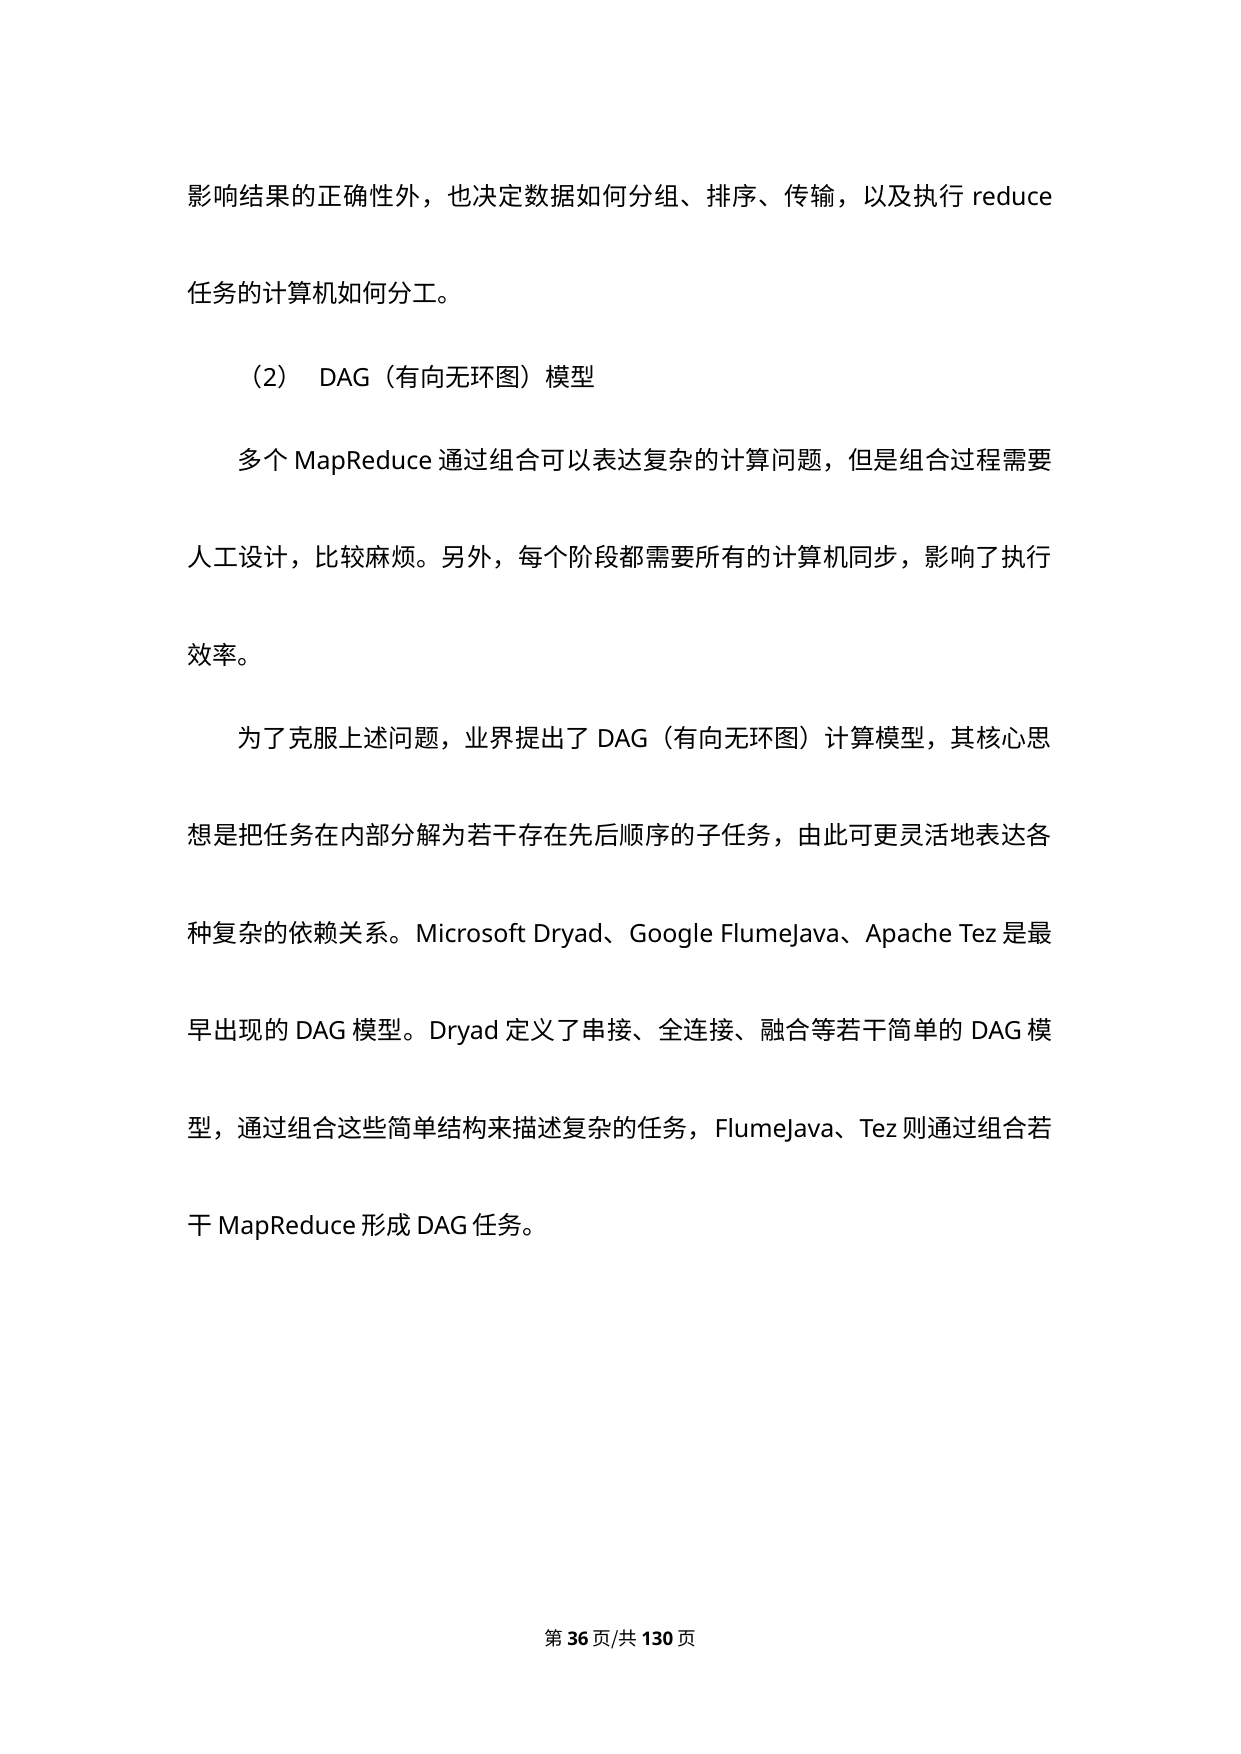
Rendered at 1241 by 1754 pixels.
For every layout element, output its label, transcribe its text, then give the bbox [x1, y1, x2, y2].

text 多个MapReduce通过组合可以表达复杂的计算问题，但是组合过程需要人工设计，比较麻烦。另外，每个阶段都需要所有的计算机同步，影响了执行效率。 [187, 426, 1053, 686]
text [187, 162, 1053, 324]
list DAG（有向无环图）模型 [238, 343, 1053, 408]
text 为了克服上述问题，业界提出了DAG（有向无环图）计算模型，其核心思想是把任务在内部分解为若干存在先后顺序的子任务，由此可更灵活地表达各种复杂的依赖关系。Microsoft Dryad、Google FlumeJava、Apache Tez是最早出现的DAG模型。Dryad定义了串接、全连接、融合等若干简单的DAG模型，通过组合这些简单结构来描述复杂的任务，FlumeJava、Tez则通过组合若干MapReduce形成DAG任务。 [187, 704, 1053, 1256]
